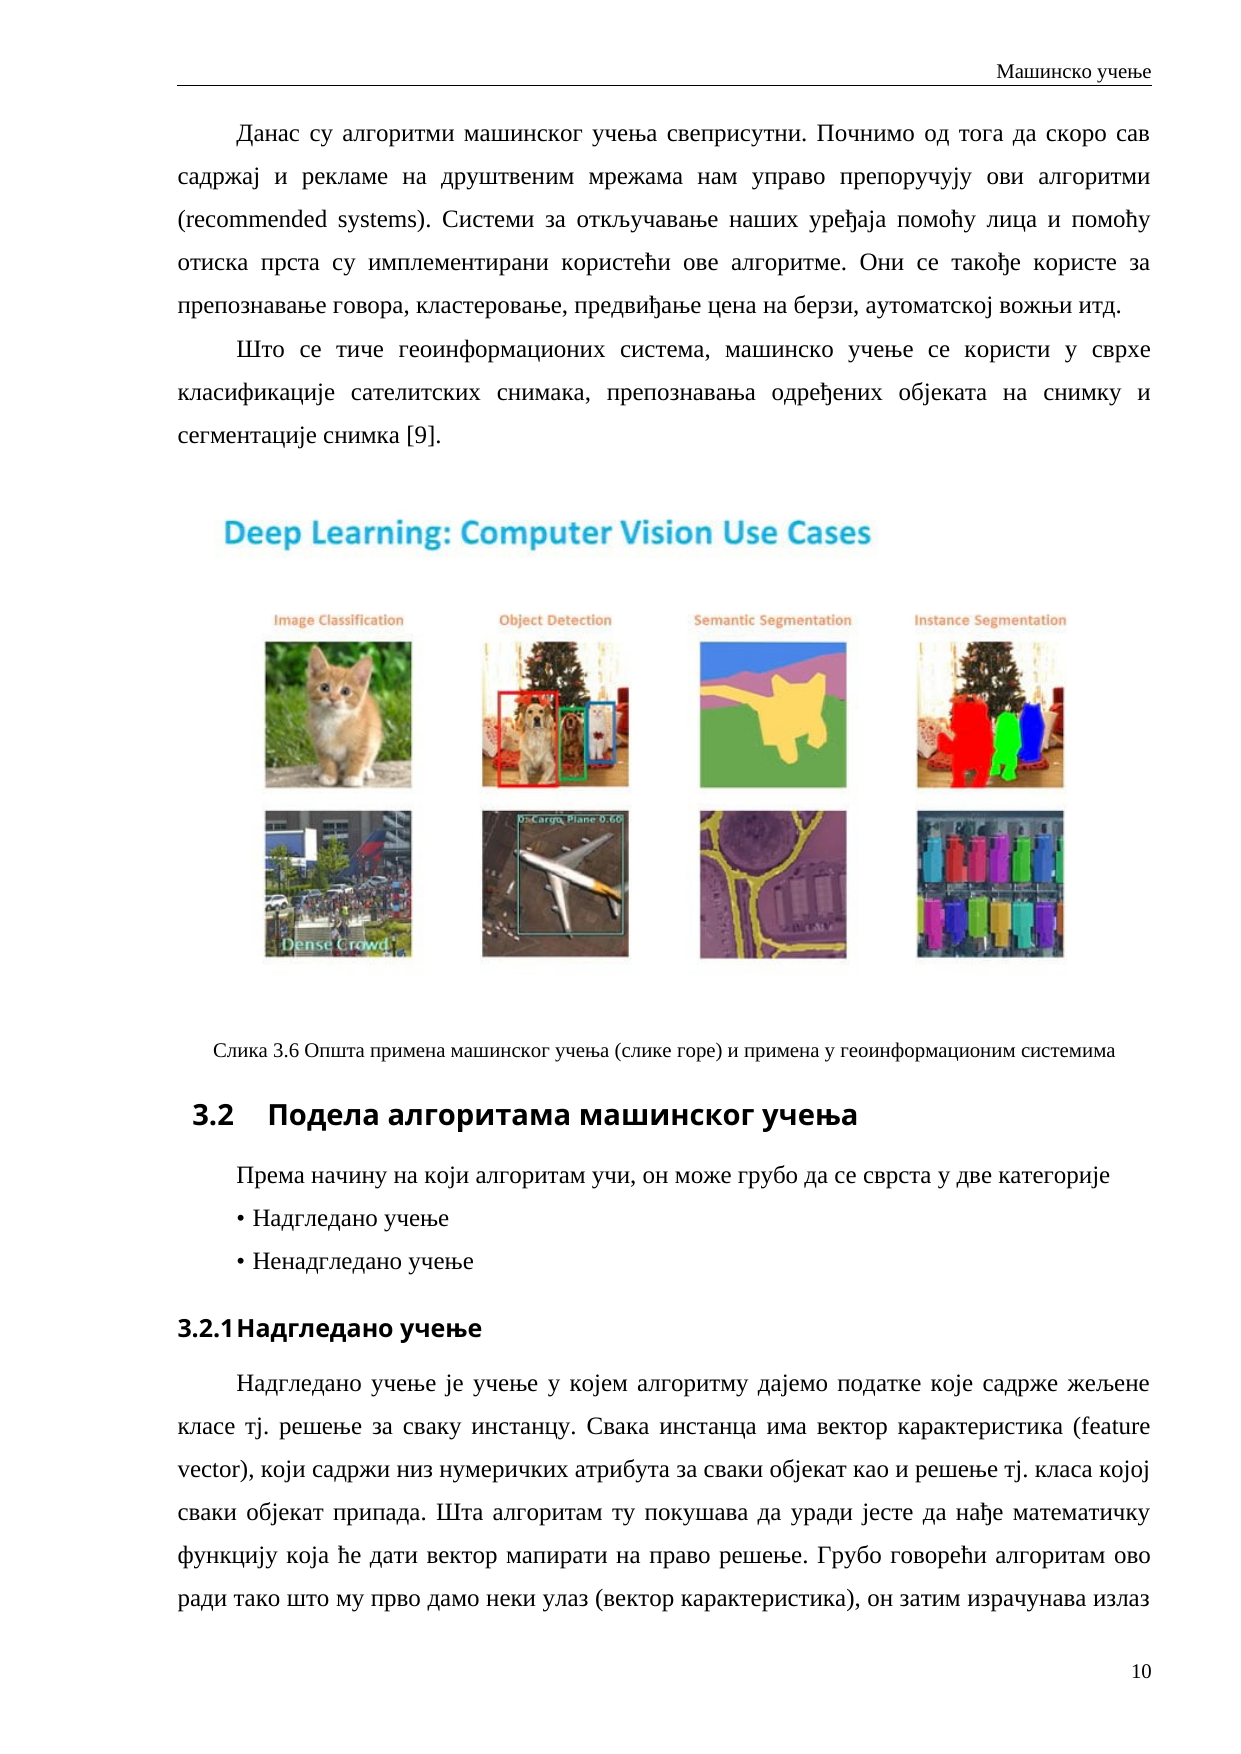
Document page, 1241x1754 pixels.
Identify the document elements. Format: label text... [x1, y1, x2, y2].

subtitle Подела алгоритама машинског учења [192, 1094, 1152, 1134]
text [177, 1368, 1152, 1612]
text Према начину на који алгоритам учи, он може грубо да се сврста у две категорије [177, 1160, 1152, 1189]
text • Ненадгледано учење [177, 1246, 1152, 1275]
subtitle Надгледано учење [177, 1310, 1152, 1344]
text Данас су алгоритми машинског учења свеприсутни. Почнимо од тога да скоро сав садржај и рекламе на друштвеним мрежама нам управо препоручују ови алгоритми (recommended systems). Системи за откључавање наших уређаја помоћу лица и помоћу отиска прста су имплементирани користећи ове алгоритме. Они се такође користе за препознавање говора, кластеровање, предвиђање цена на берзи, аутоматској вожњи итд. [177, 118, 1152, 319]
picture [177, 463, 1152, 1011]
text • Надгледано учење [177, 1203, 1152, 1232]
text Што се тиче геоинформационих система, машинско учење се користи у сврхe класификације сателитских снимака, препознавања одређених објеката на снимку и сегментације снимка [9]. [177, 334, 1152, 449]
